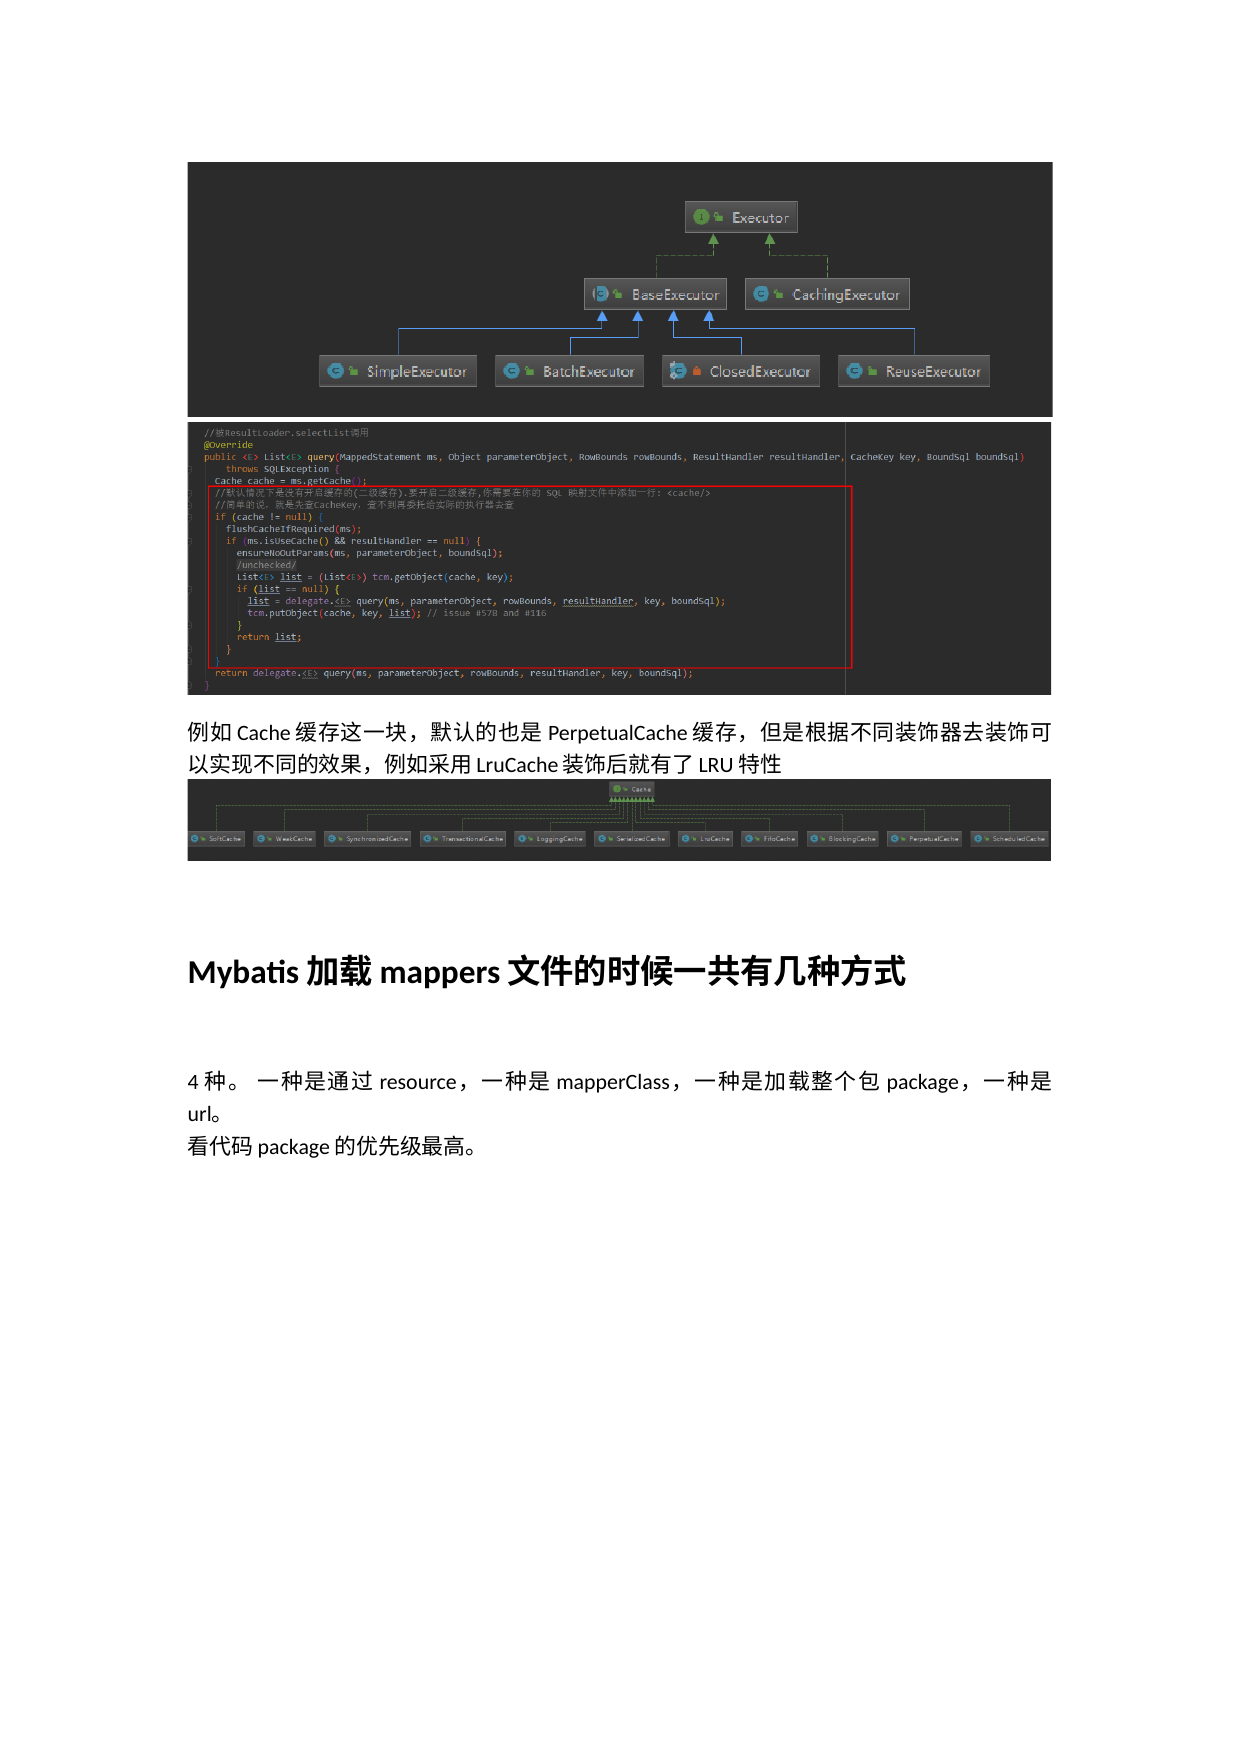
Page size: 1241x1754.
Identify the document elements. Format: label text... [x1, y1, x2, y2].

text 例如Cache缓存这一块，默认的也是PerpetualCache缓存，但是根据不同装饰器去装饰可以实现不同的效果，例如采用LruCache装饰后就有了LRU特性 [187, 714, 1053, 779]
subtitle Mybatis加载mappers文件的时候一共有几种方式 [187, 937, 1053, 1002]
picture [187, 162, 1053, 417]
picture [187, 422, 1052, 695]
text 4种。 一种是通过resource，一种是mapperClass，一种是加载整个包package，一种是url。 [187, 1063, 1053, 1128]
text 看代码package的优先级最高。 [187, 1128, 1053, 1161]
picture [187, 779, 1051, 861]
